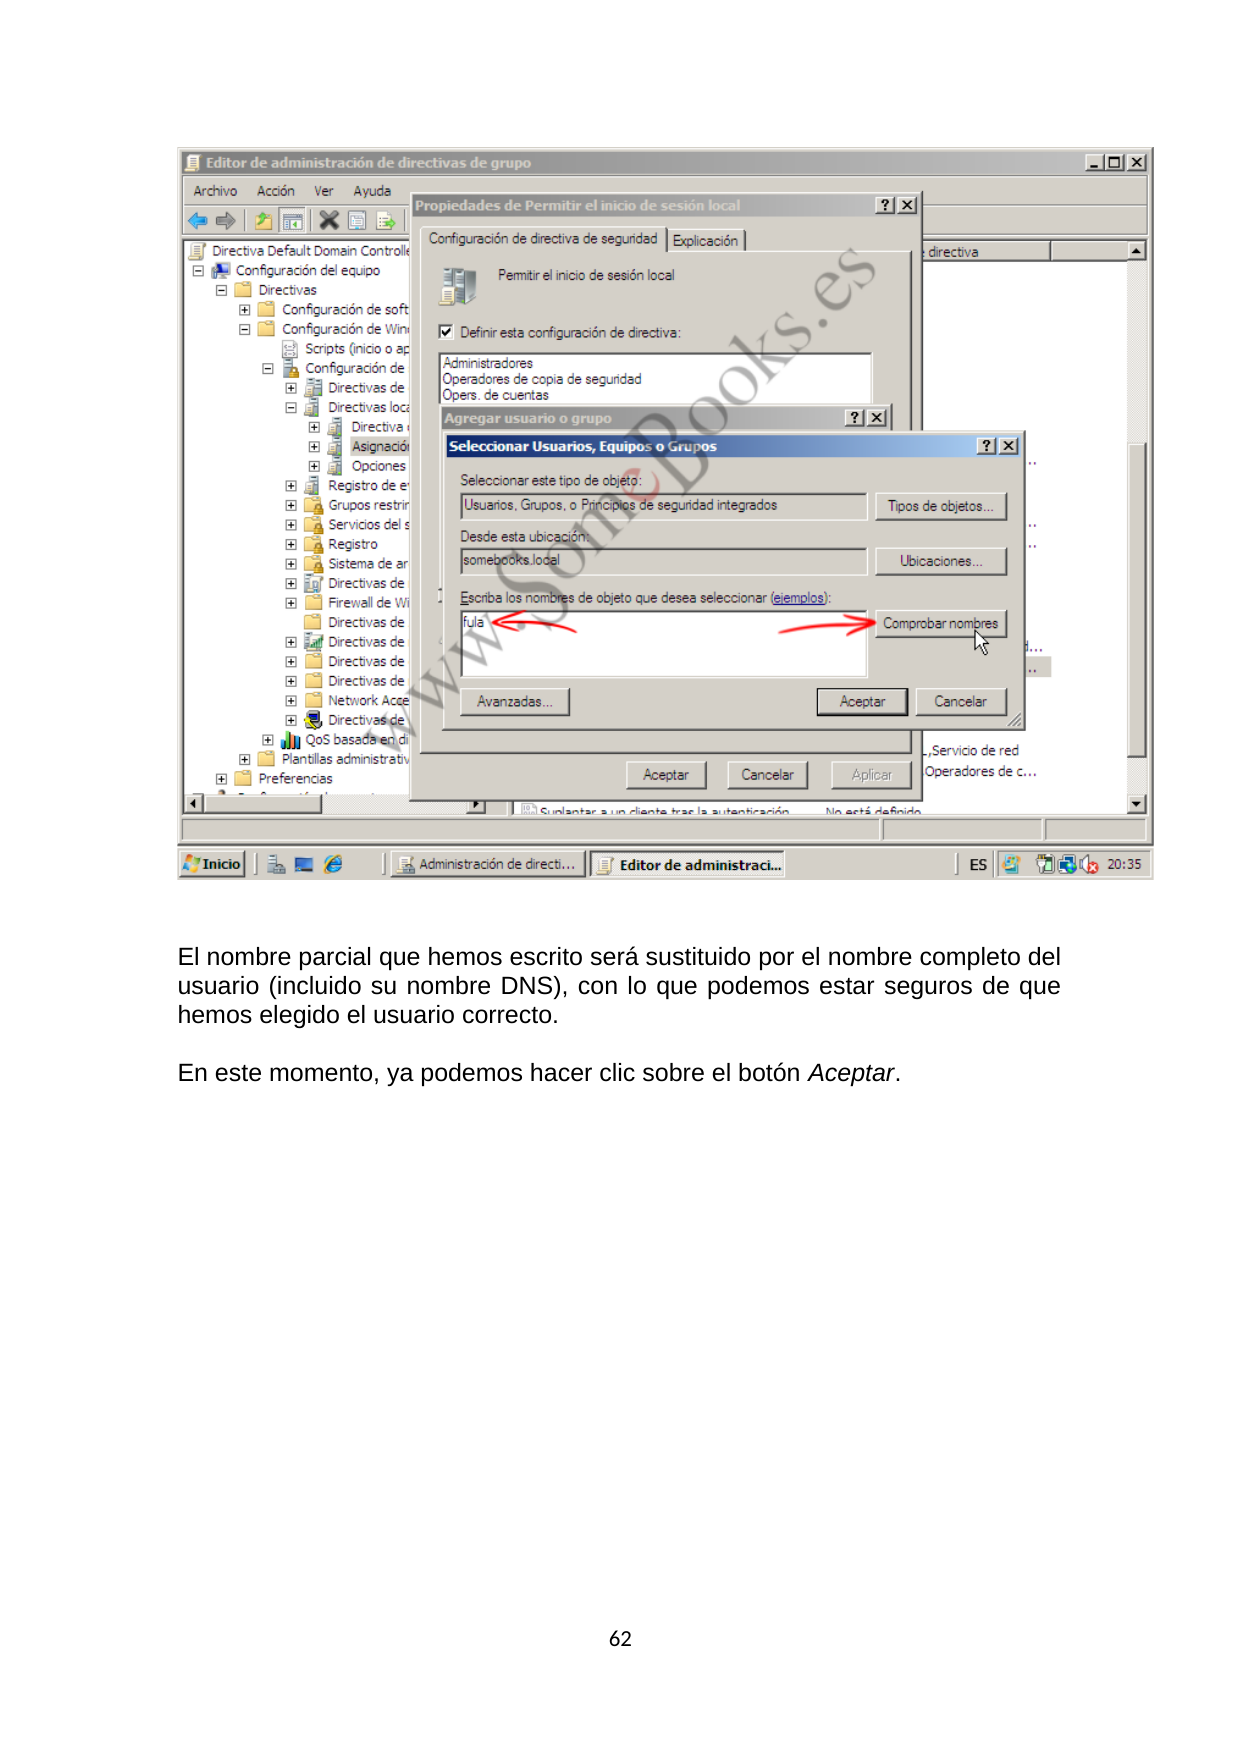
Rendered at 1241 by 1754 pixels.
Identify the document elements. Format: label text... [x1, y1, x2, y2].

picture [177, 147, 1154, 880]
text El nombre parcial que hemos escrito será sustituido por el nombre completo del usuario (incluido su nombre DNS), con lo que podemos estar seguros de que hemos elegido el usuario correcto. [177, 942, 1063, 1028]
text En este momento, ya podemos hacer clic sobre el botón Aceptar. [177, 1058, 1063, 1086]
